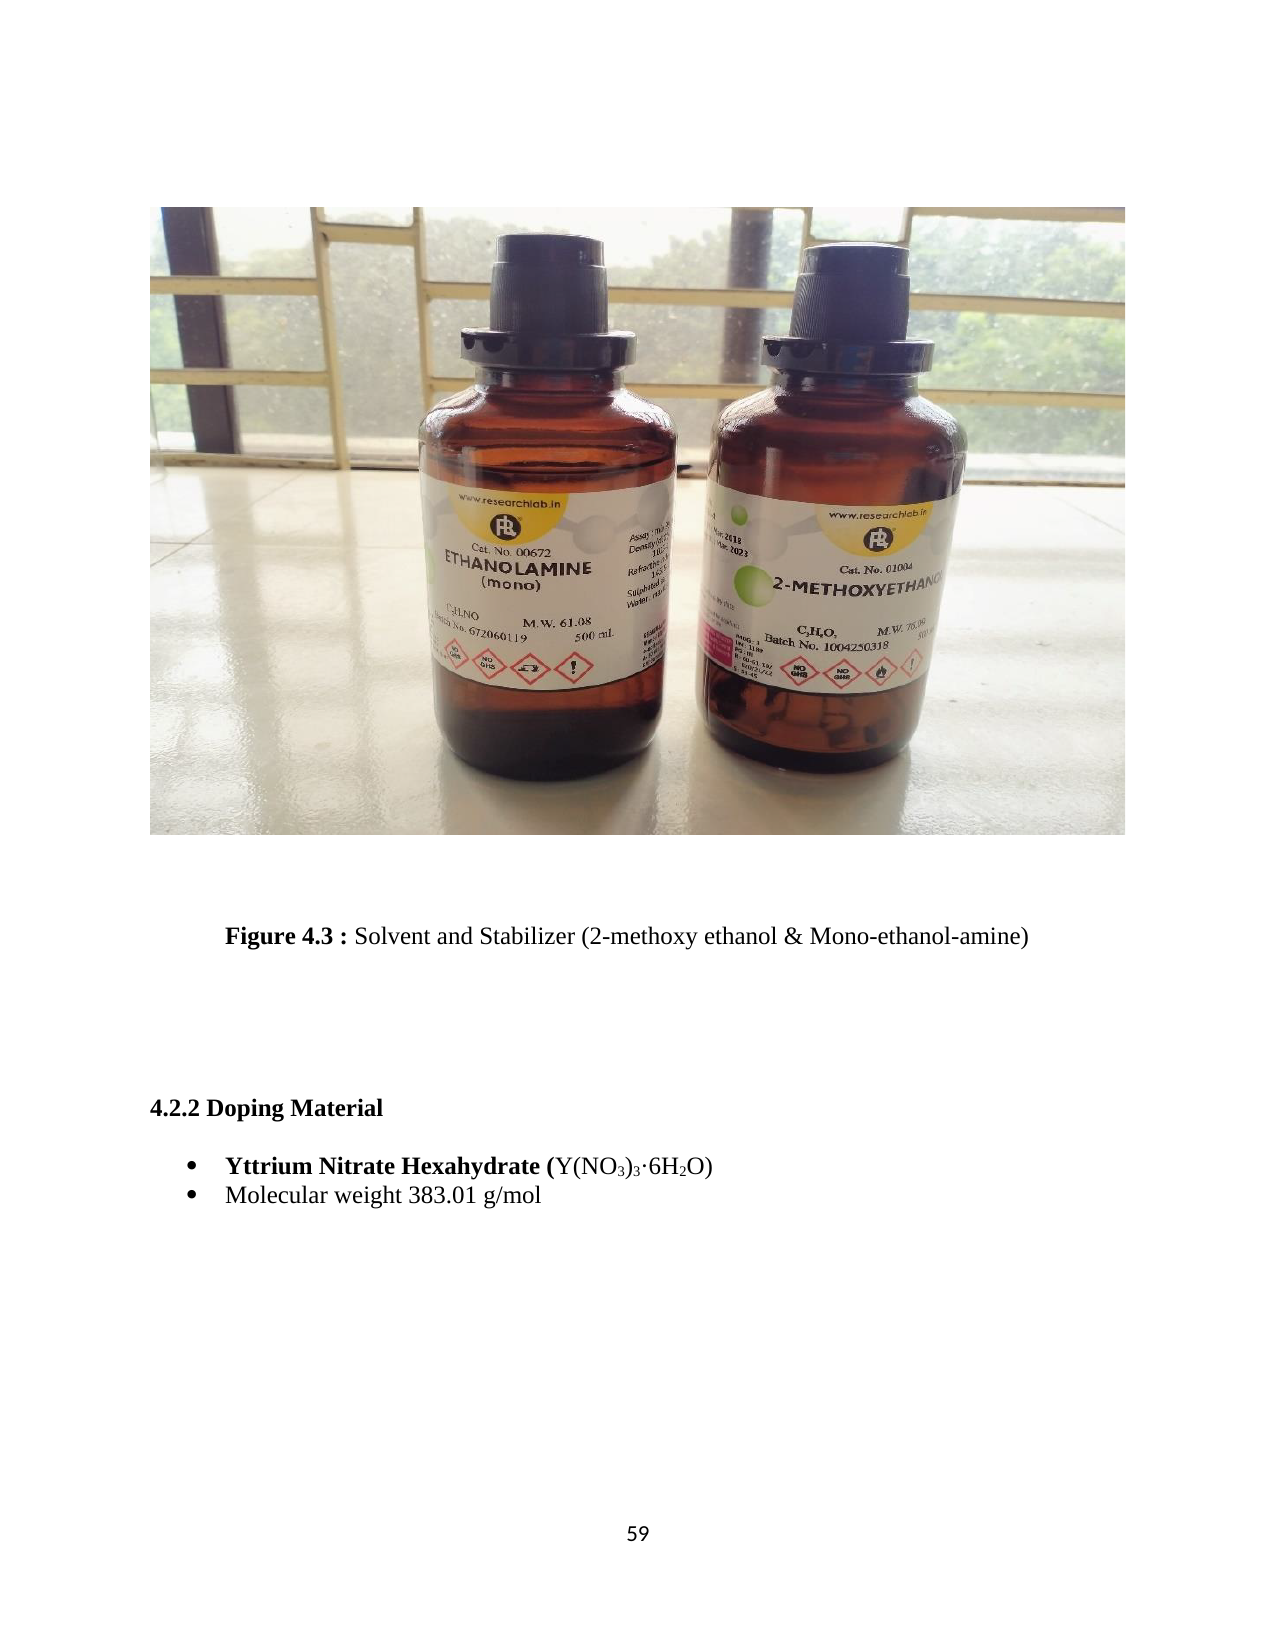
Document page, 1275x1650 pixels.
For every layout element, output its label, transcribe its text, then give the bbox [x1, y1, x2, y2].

text 4.2.2 Doping Material [150, 1093, 1125, 1122]
text Figure 4.3 : Solvent and Stabilizer (2-methoxy ethanol & Mono-ethanol-amine) [225, 921, 1125, 950]
list Yttrium Nitrate Hexahydrate (Y(NO3)3·6H2O) [187, 1151, 1125, 1180]
list Molecular weight 383.01 g/mol [187, 1180, 1125, 1208]
